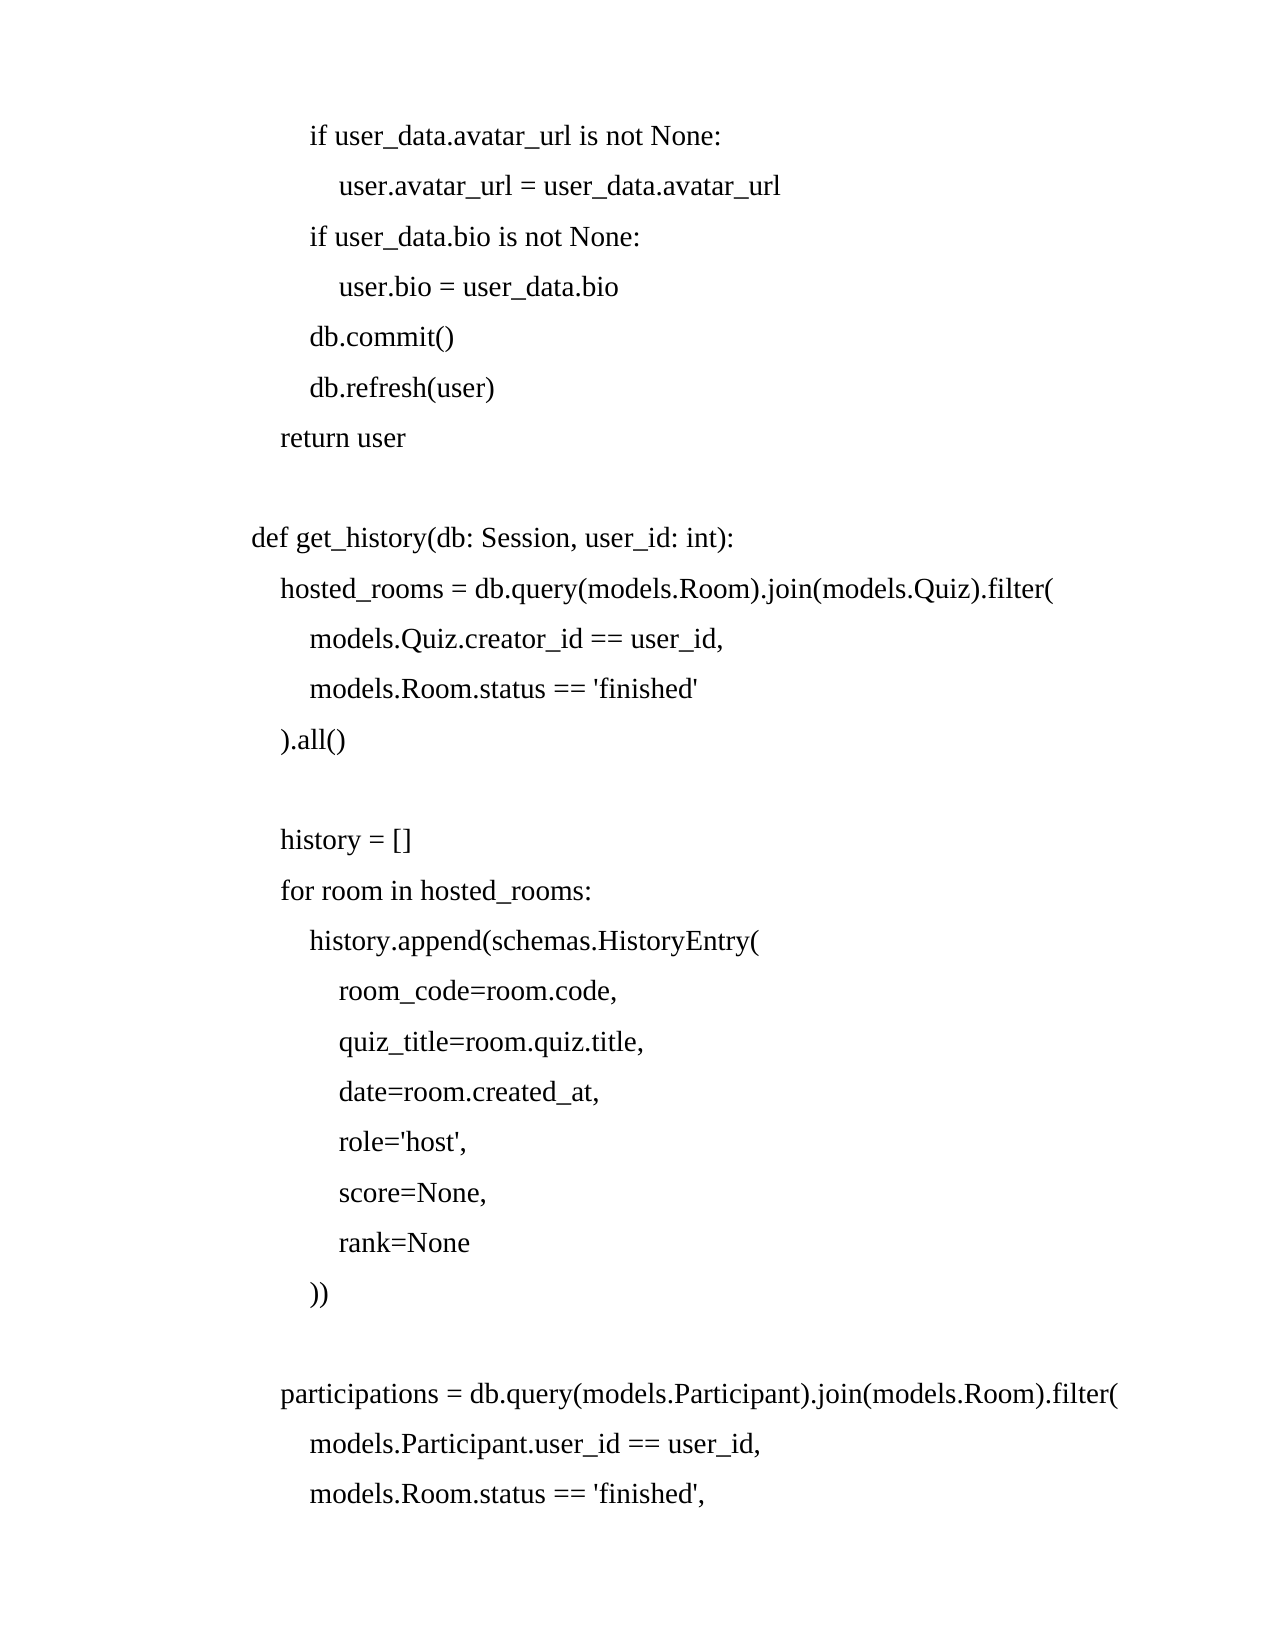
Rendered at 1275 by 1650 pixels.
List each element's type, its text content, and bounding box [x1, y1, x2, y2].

text )) [177, 1275, 1186, 1309]
text hosted_rooms = db.query(models.Room).join(models.Quiz).filter( [177, 571, 1186, 604]
text ).all() [177, 722, 1186, 755]
text for room in hosted_rooms: [177, 873, 1186, 906]
text room_code=room.code, [177, 973, 1186, 1007]
text score=None, [177, 1175, 1186, 1208]
text rank=None [177, 1225, 1186, 1258]
text date=room.created_at, [177, 1074, 1186, 1108]
text models.Room.status == 'finished' [177, 672, 1186, 705]
text db.refresh(user) [177, 370, 1186, 403]
text history.append(schemas.HistoryEntry( [177, 923, 1186, 957]
text if user_data.avatar_url is not None: [177, 118, 1186, 152]
text models.Quiz.creator_id == user_id, [177, 621, 1186, 655]
text user.avatar_url = user_data.avatar_url [177, 168, 1186, 202]
text quiz_title=room.quiz.title, [177, 1024, 1186, 1057]
text if user_data.bio is not None: [177, 219, 1186, 252]
text history = [] [177, 822, 1186, 856]
text def get_history(db: Session, user_id: int): [177, 521, 1186, 554]
text models.Participant.user_id == user_id, [177, 1426, 1186, 1460]
text return user [177, 420, 1186, 453]
text db.commit() [177, 319, 1186, 353]
text participations = db.query(models.Participant).join(models.Room).filter( [177, 1376, 1186, 1409]
text models.Room.status == 'finished', [177, 1477, 1186, 1510]
text user.bio = user_data.bio [177, 269, 1186, 303]
text role='host', [177, 1124, 1186, 1158]
